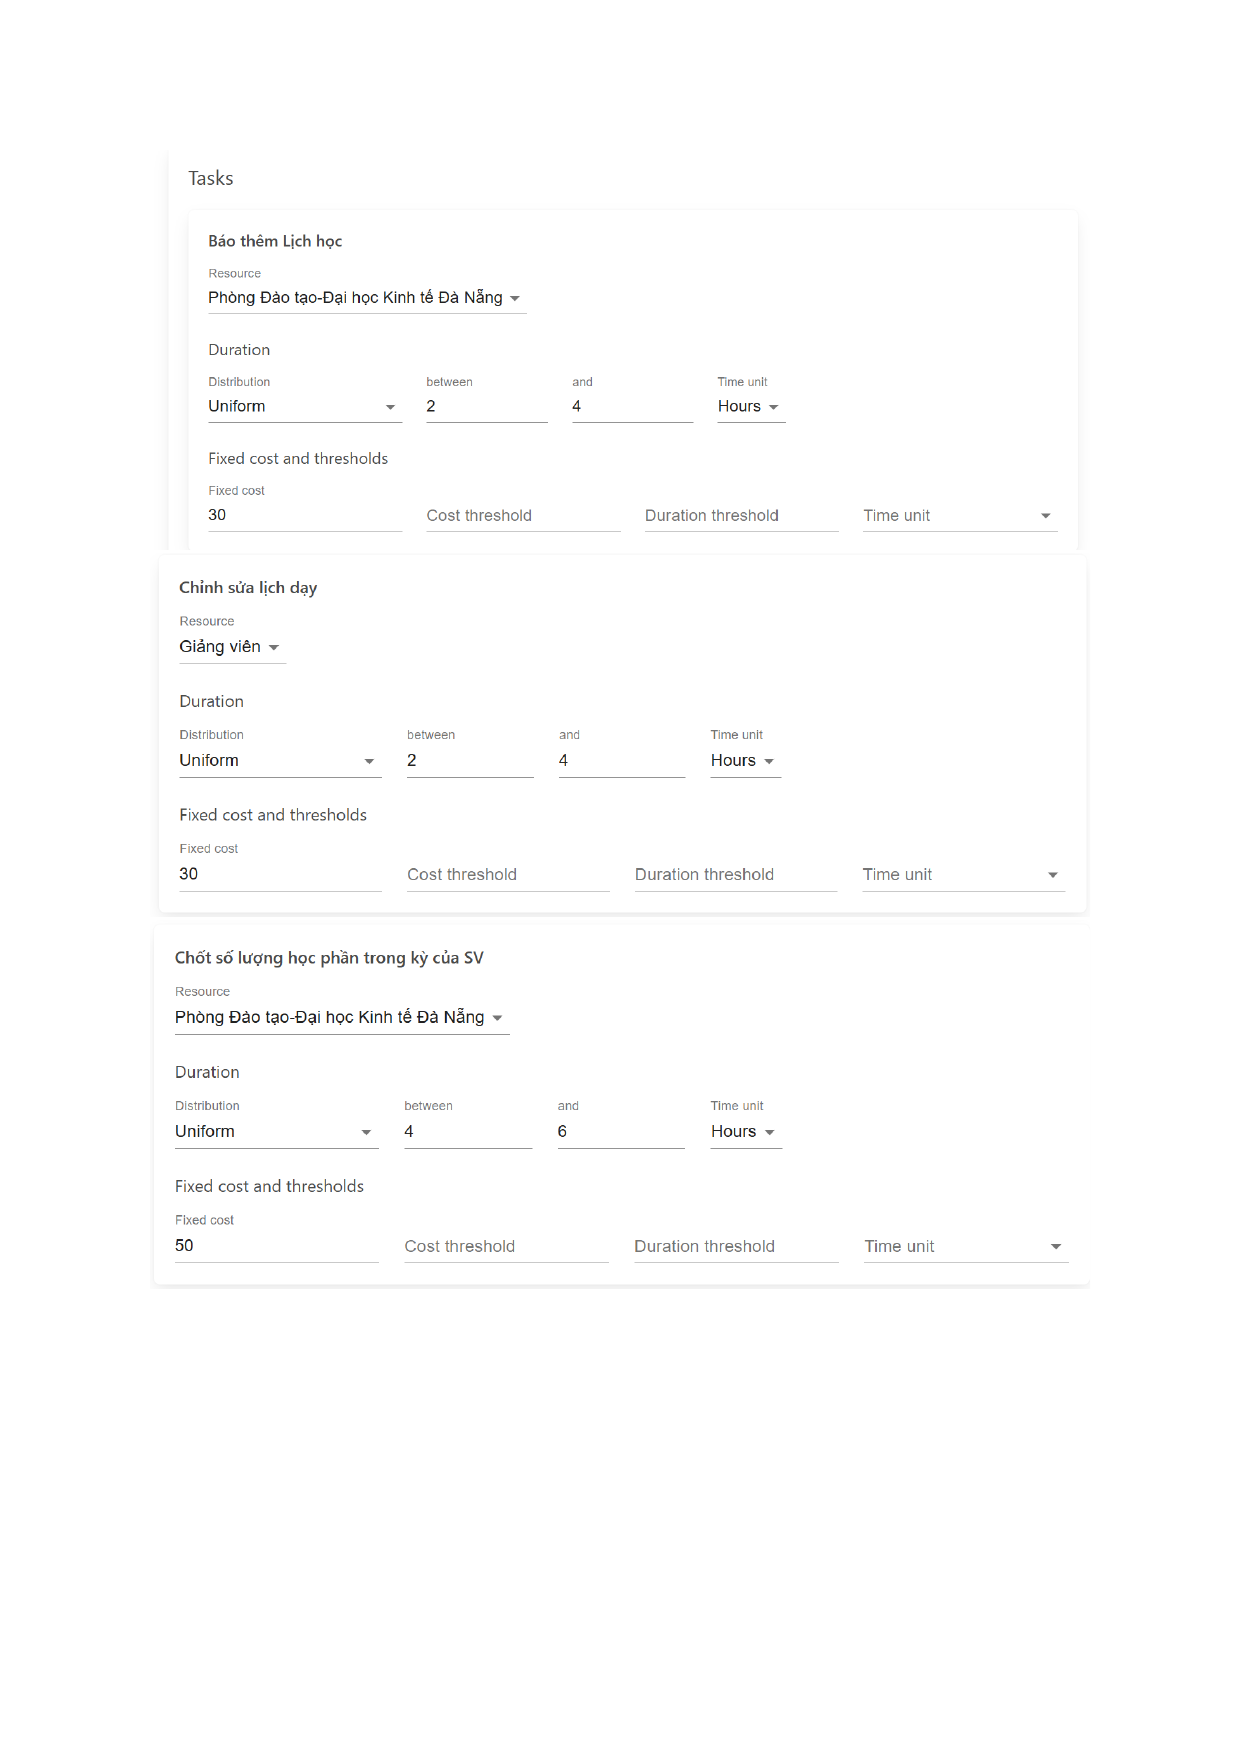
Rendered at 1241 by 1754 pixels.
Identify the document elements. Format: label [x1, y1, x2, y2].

picture [150, 553, 1091, 917]
picture [150, 920, 1091, 1289]
picture [150, 150, 1091, 550]
